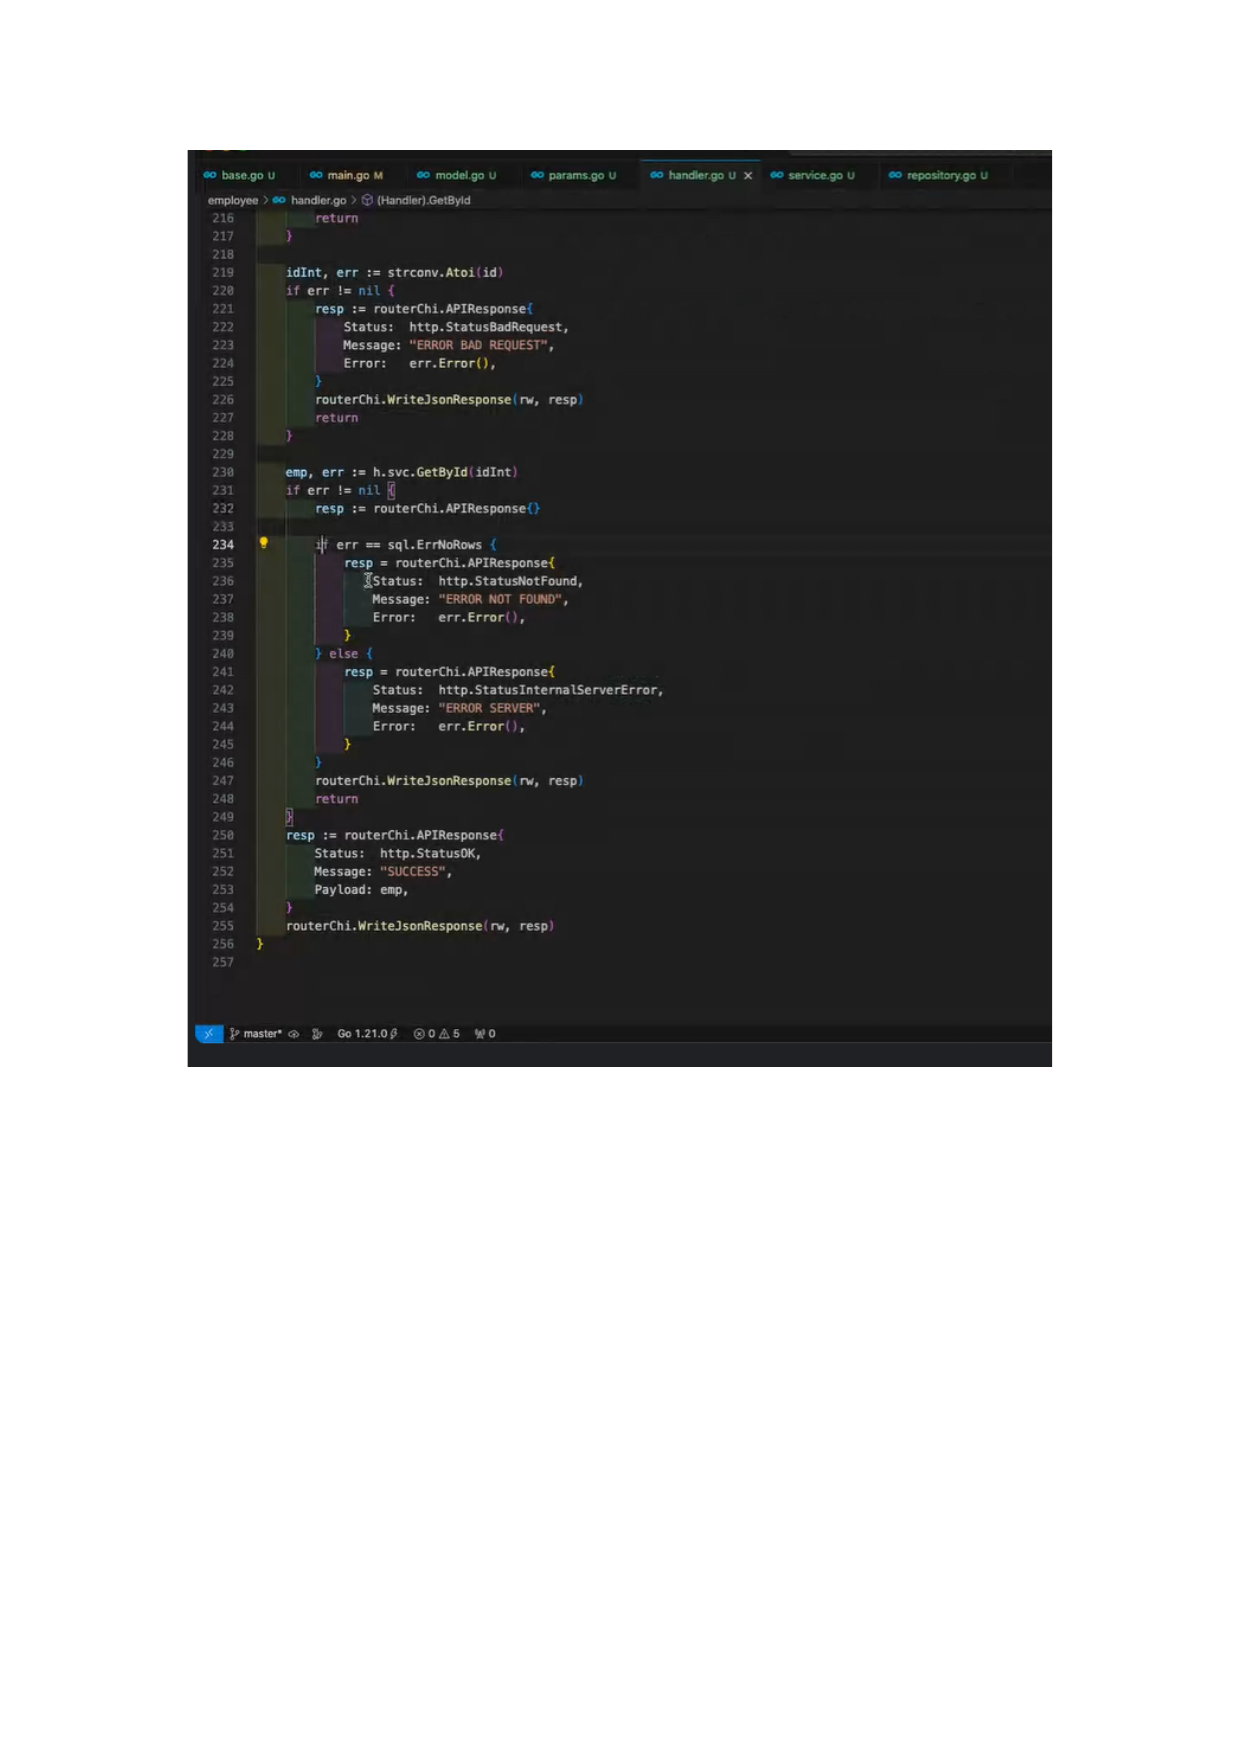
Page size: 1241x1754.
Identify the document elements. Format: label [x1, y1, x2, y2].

picture [187, 150, 1053, 1067]
